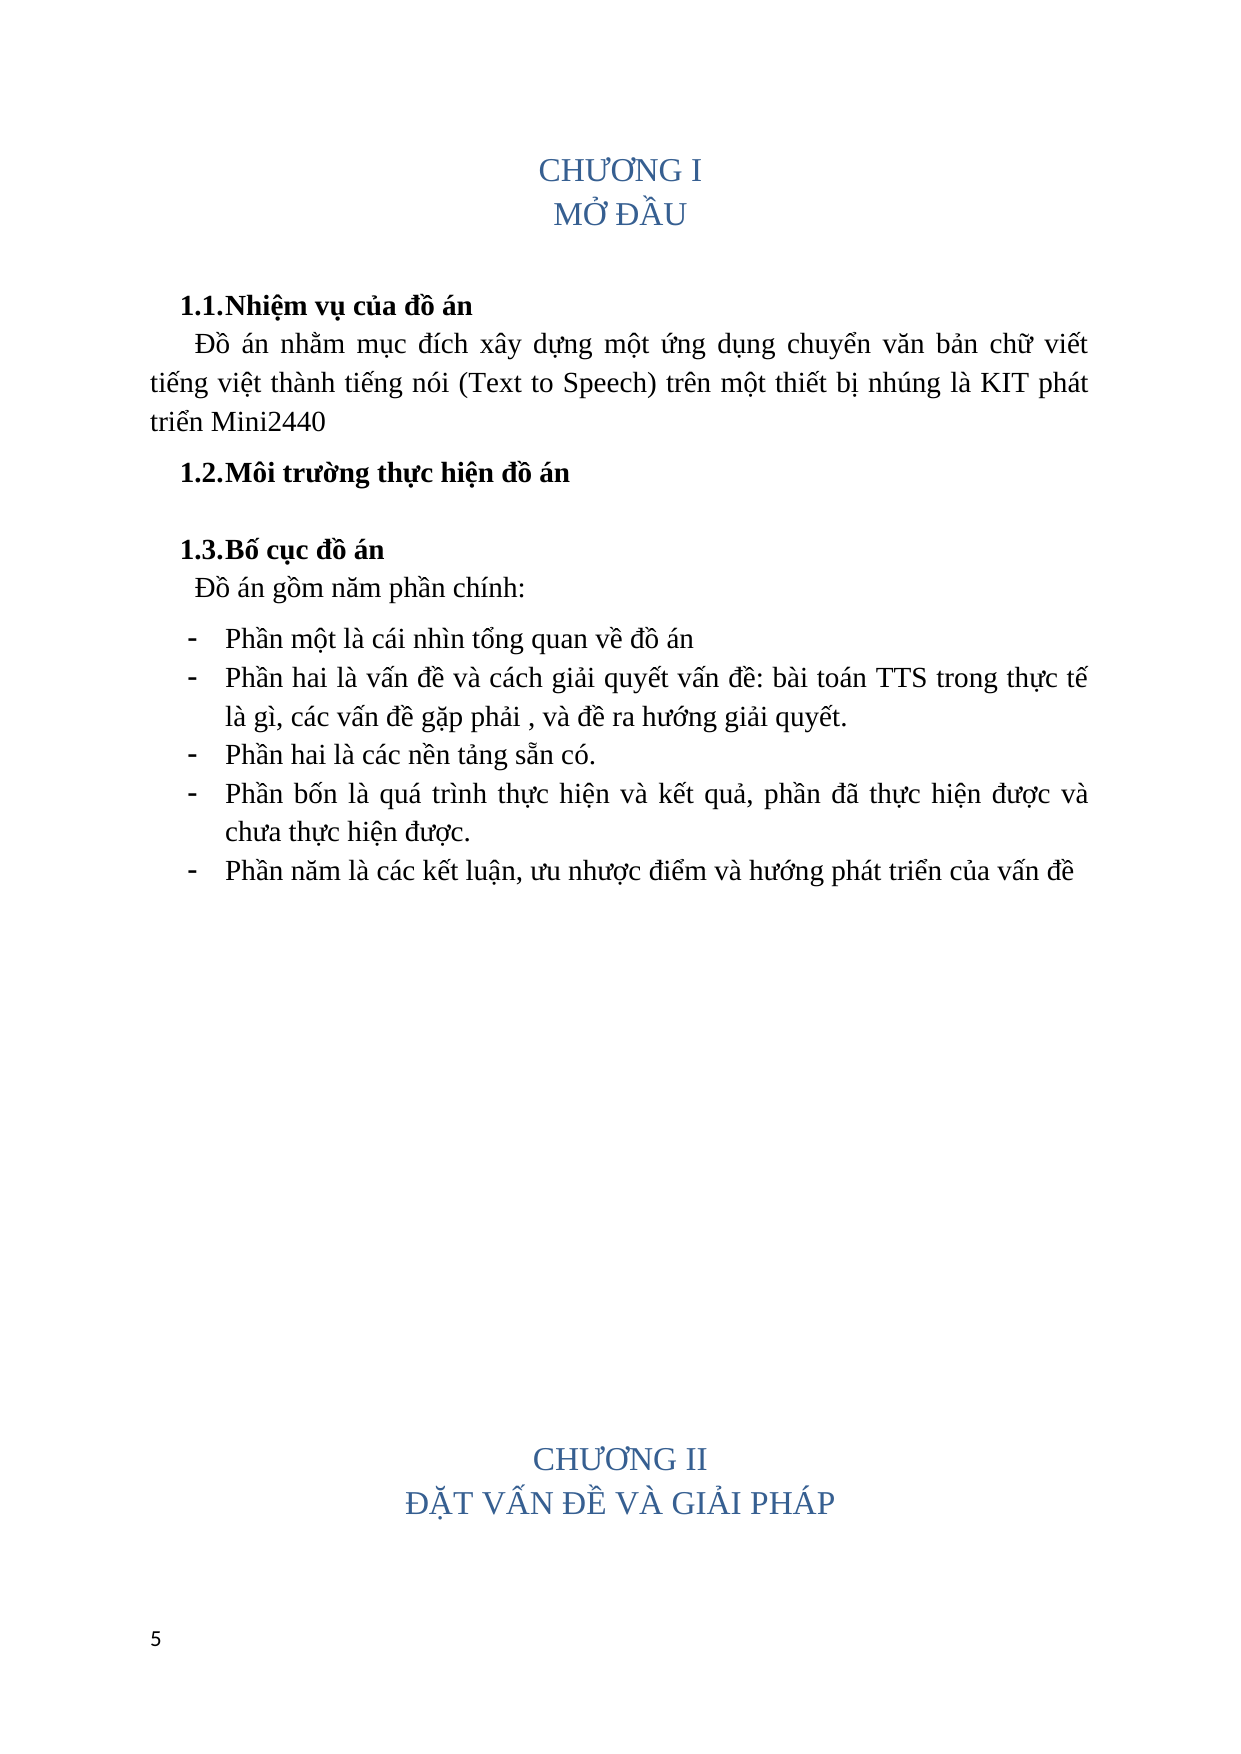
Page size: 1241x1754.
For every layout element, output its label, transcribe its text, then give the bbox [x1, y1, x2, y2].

list Phần bốn là quá trình thực hiện và kết quả, phần đã thực hiện được và chưa thực hiện được. [187, 776, 1090, 848]
subtitle CHƯƠNG II [150, 1439, 1090, 1477]
list Nhiệm vụ của đồ án [179, 288, 1090, 322]
subtitle MỞ ĐẦU [150, 194, 1090, 232]
list Phần một là cái nhìn tổng quan về đồ án [187, 621, 1090, 655]
subtitle ĐẶT VẤN ĐỀ VÀ GIẢI PHÁP [150, 1483, 1090, 1521]
list Môi trường thực hiện đồ án [179, 455, 1090, 488]
text Đồ án gồm năm phần chính: [150, 570, 1090, 604]
list Phần hai là vấn đề và cách giải quyết vấn đề: bài toán TTS trong thực tế là gì, các vấn đề gặp phải , và đề ra hướng giải quyết. [187, 660, 1090, 732]
list Phần năm là các kết luận, ưu nhược điểm và hướng phát triển của vấn đề [187, 853, 1090, 887]
subtitle CHƯƠNG I [150, 150, 1090, 188]
list Phần hai là các nền tảng sẵn có. [187, 737, 1090, 771]
text Đồ án nhằm mục đích xây dựng một ứng dụng chuyển văn bản chữ viết tiếng việt thành tiếng nói (Text to Speech) trên một thiết bị nhúng là KIT phát triển Mini2440 [150, 327, 1090, 437]
list Bố cục đồ án [150, 532, 1090, 565]
